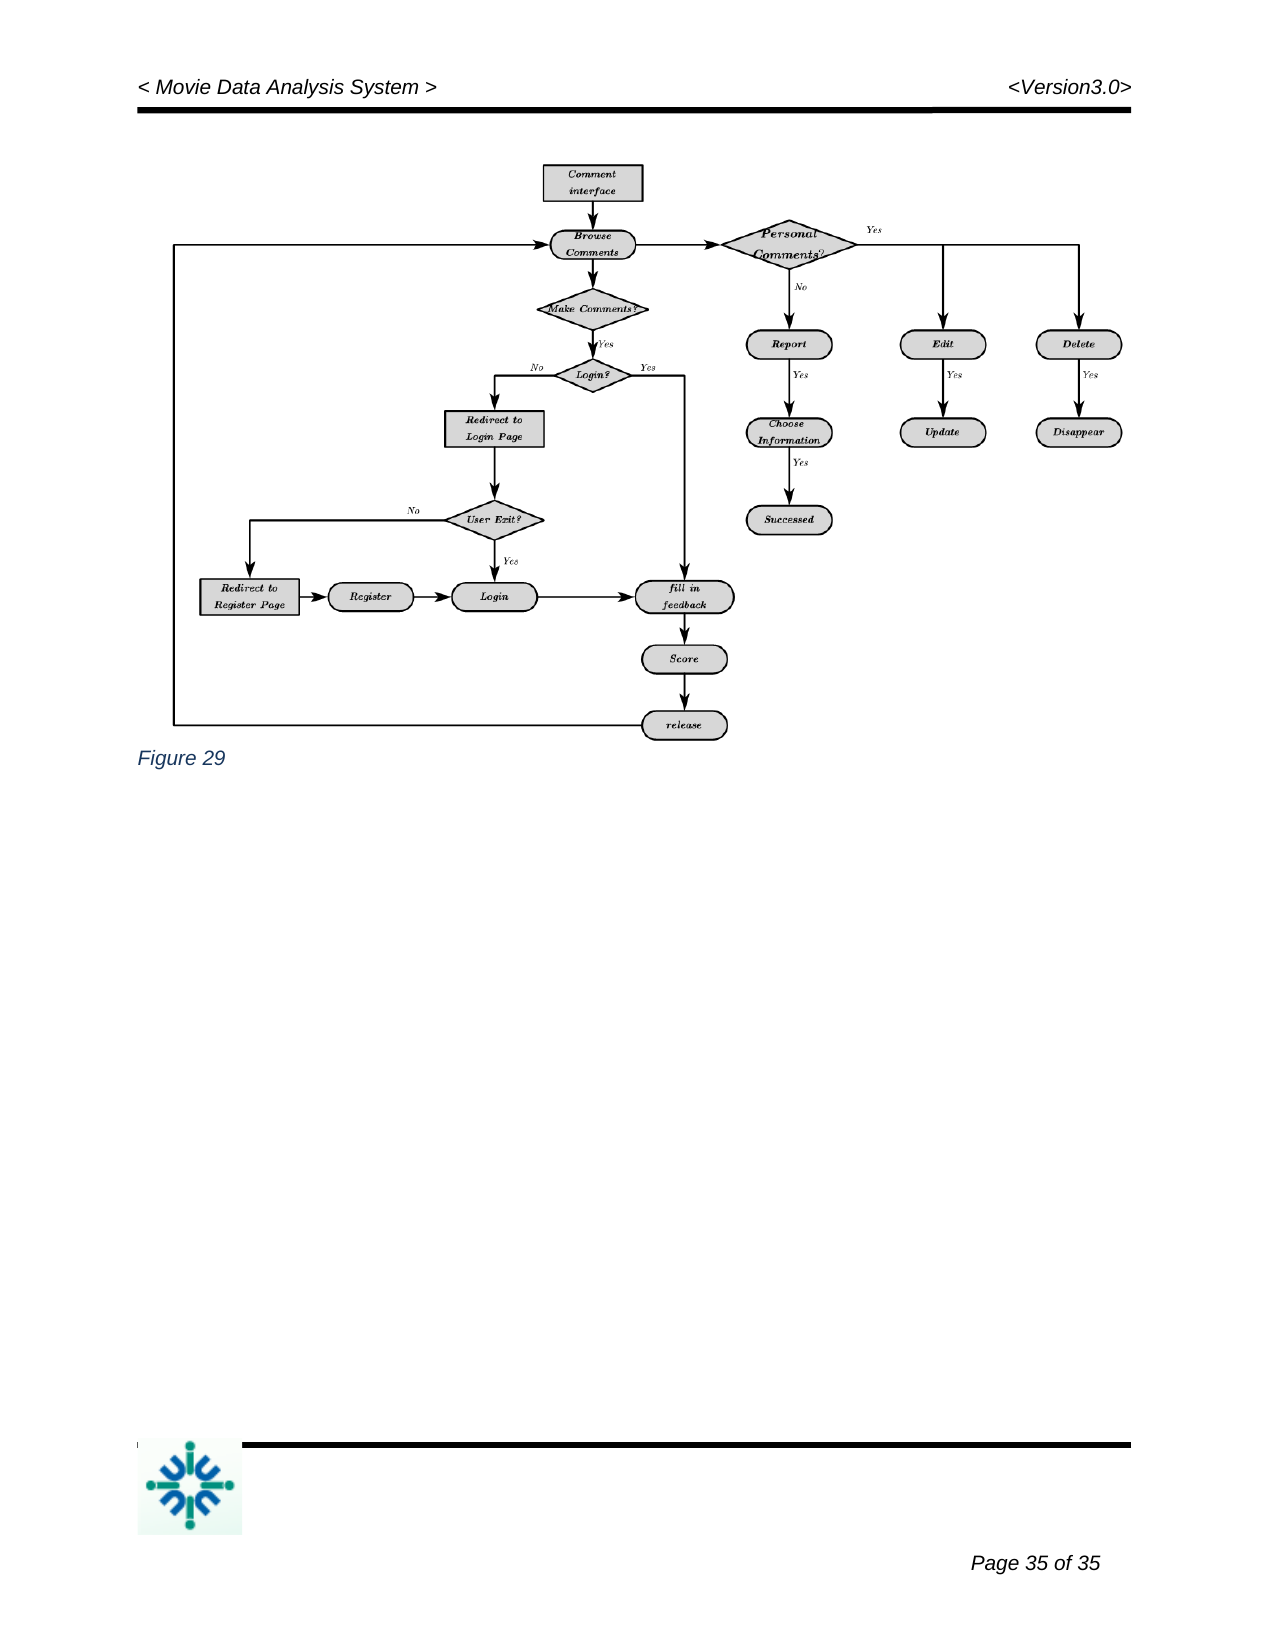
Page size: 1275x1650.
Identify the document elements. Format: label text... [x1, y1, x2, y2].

picture [137, 150, 1138, 746]
picture [137, 1438, 243, 1535]
text Figure 29 [137, 746, 1138, 770]
